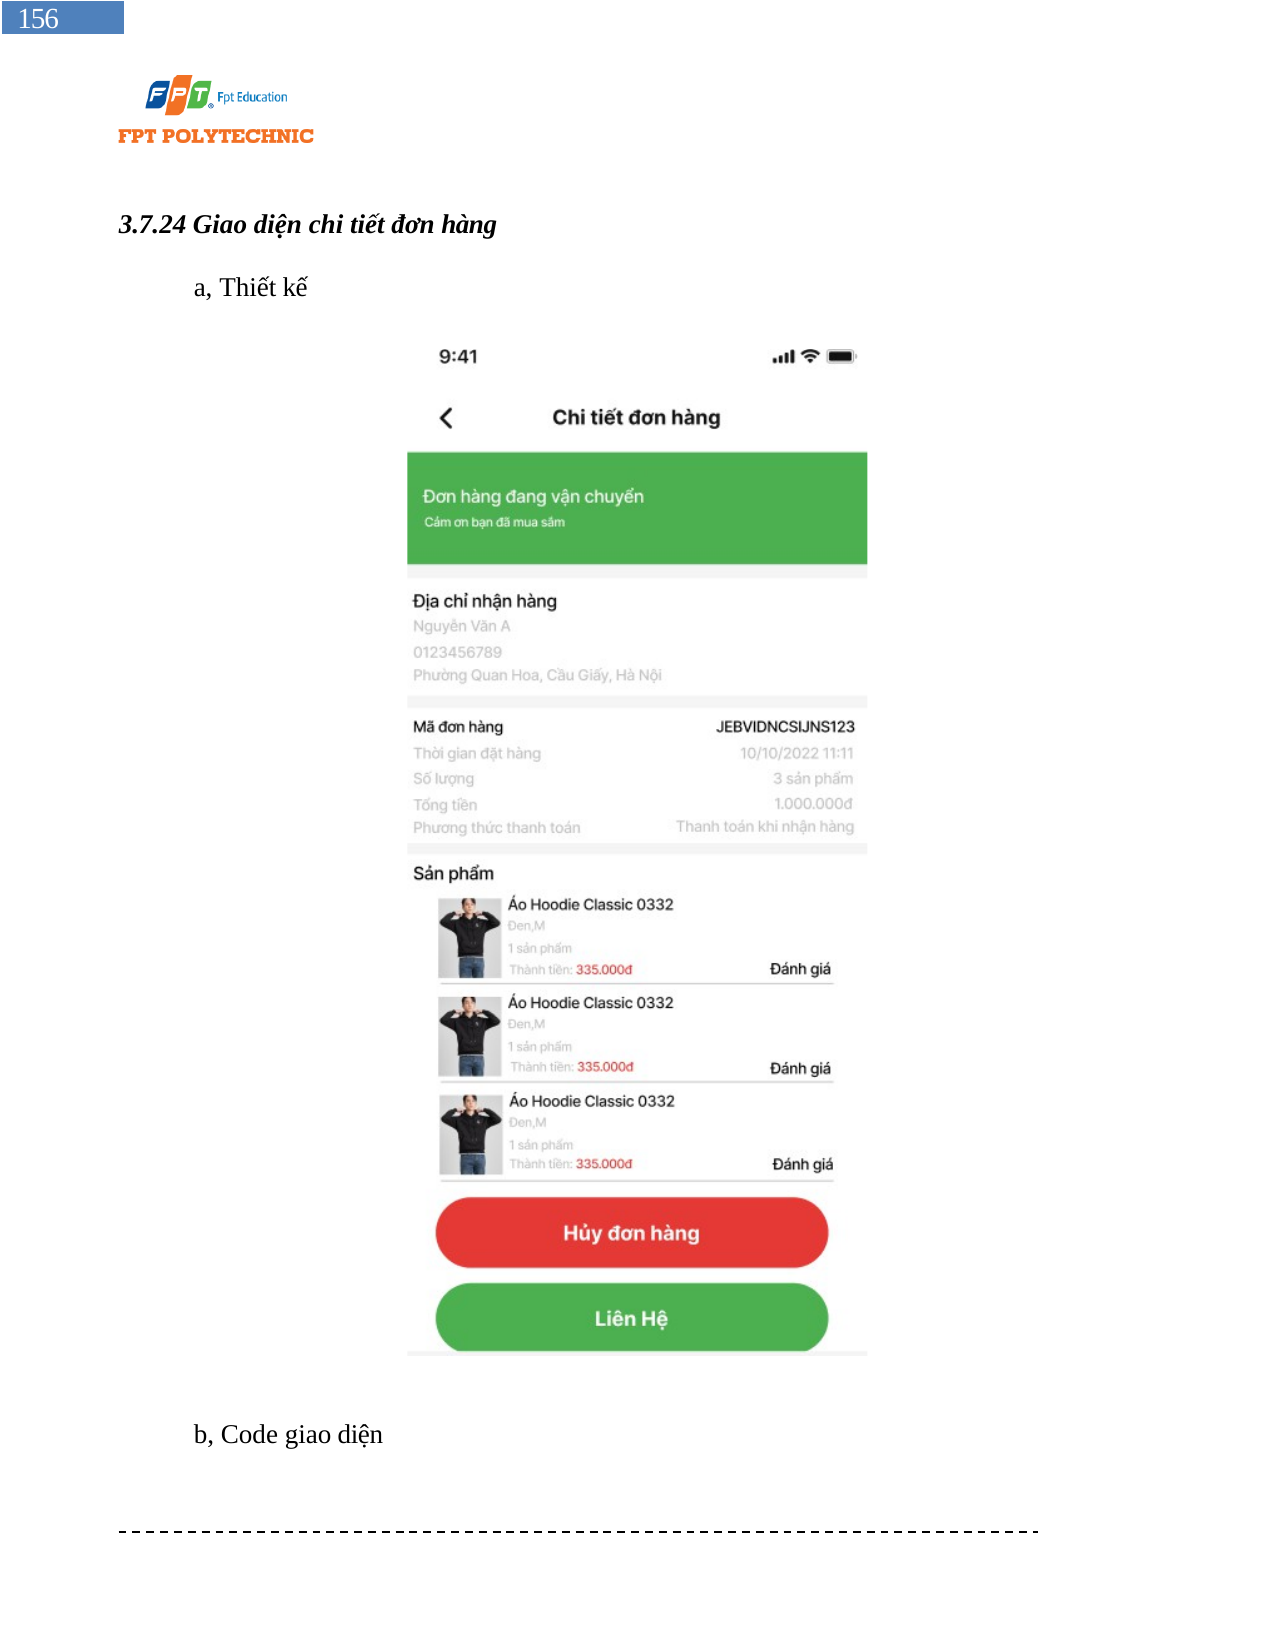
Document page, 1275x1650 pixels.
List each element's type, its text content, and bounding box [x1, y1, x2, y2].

text a, Thiết kế [193, 271, 1210, 302]
text b, Code giao diện [193, 1418, 1210, 1449]
picture [118, 75, 314, 143]
picture [407, 349, 868, 1356]
subtitle Giao diện chi tiết đơn hàng [118, 209, 1210, 240]
